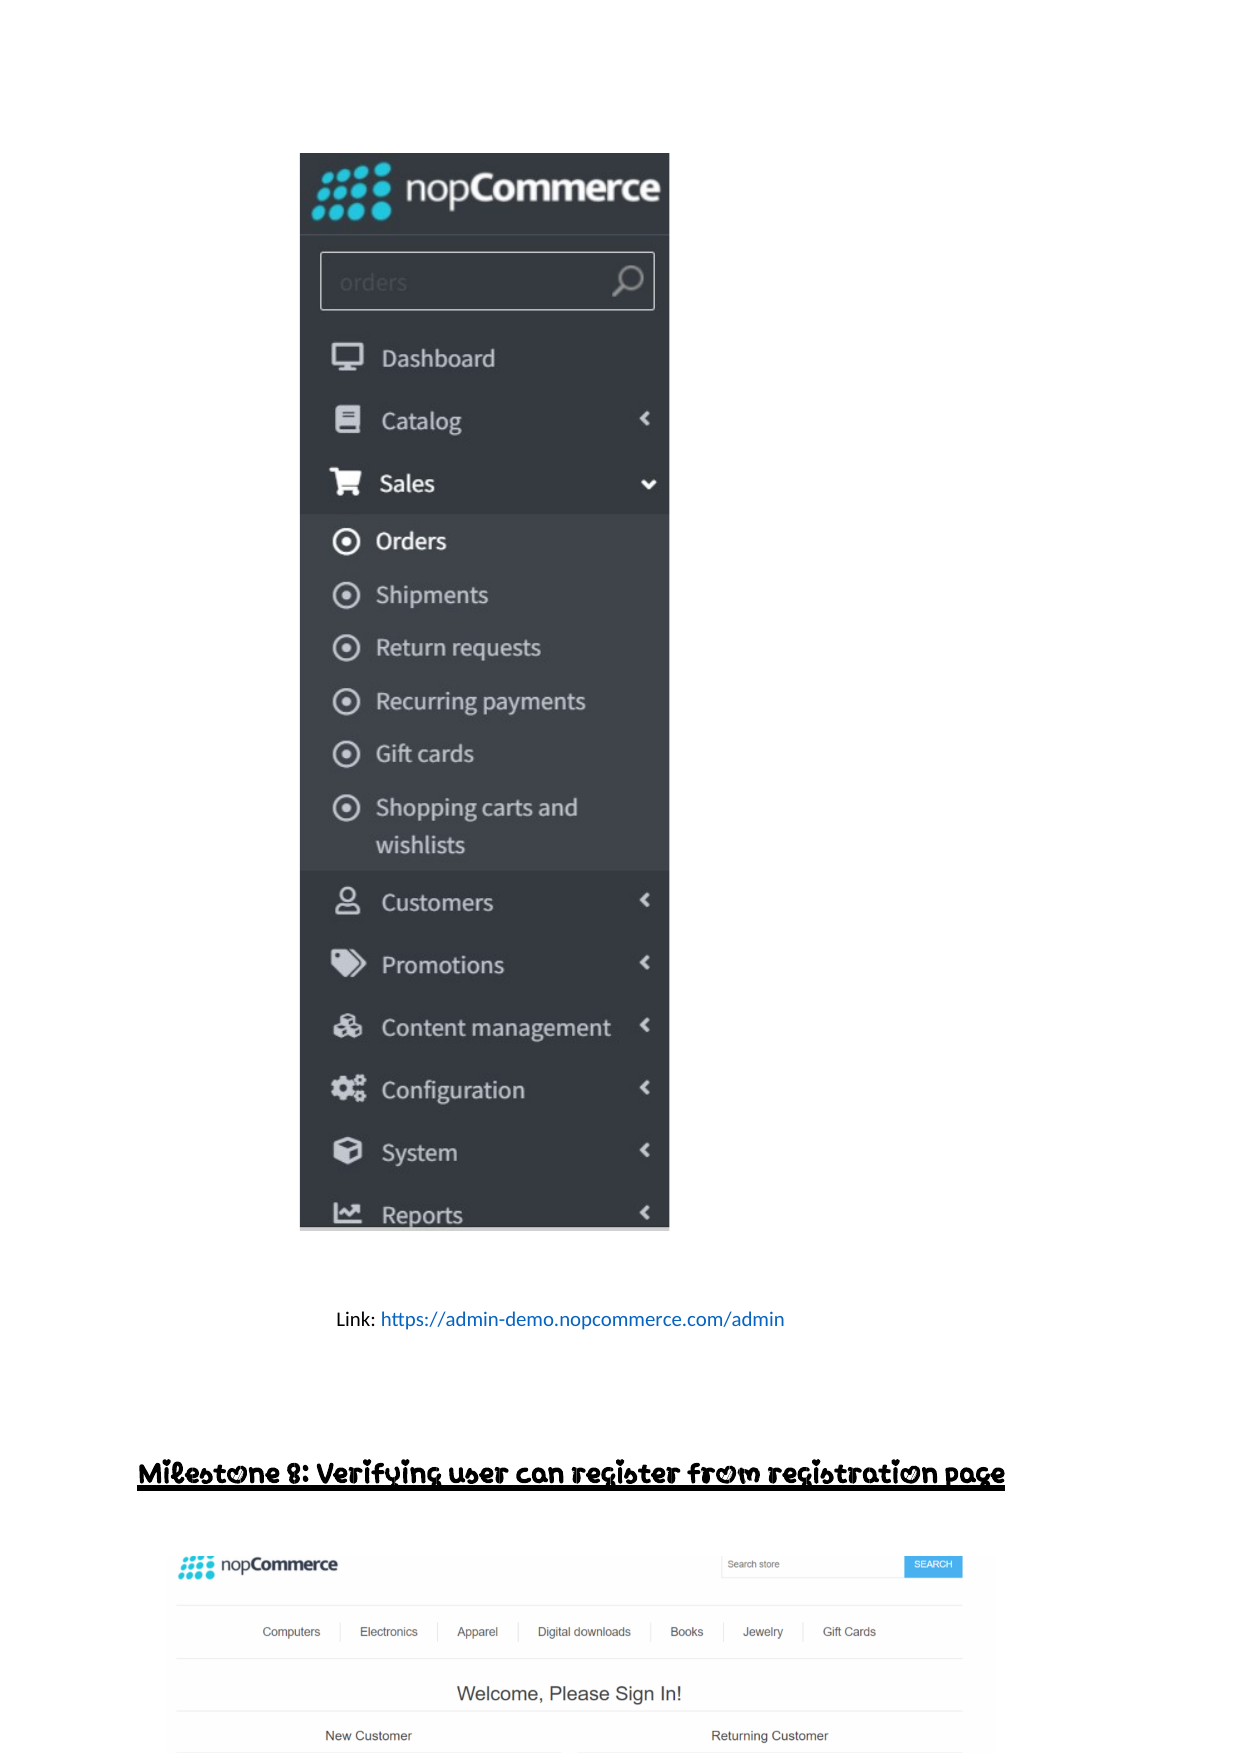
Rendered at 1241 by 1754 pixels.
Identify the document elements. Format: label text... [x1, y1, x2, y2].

picture [166, 1555, 996, 1753]
picture [299, 153, 670, 1231]
text Link: https://admin-demo.nopcommerce.com/admin [137, 1306, 984, 1332]
